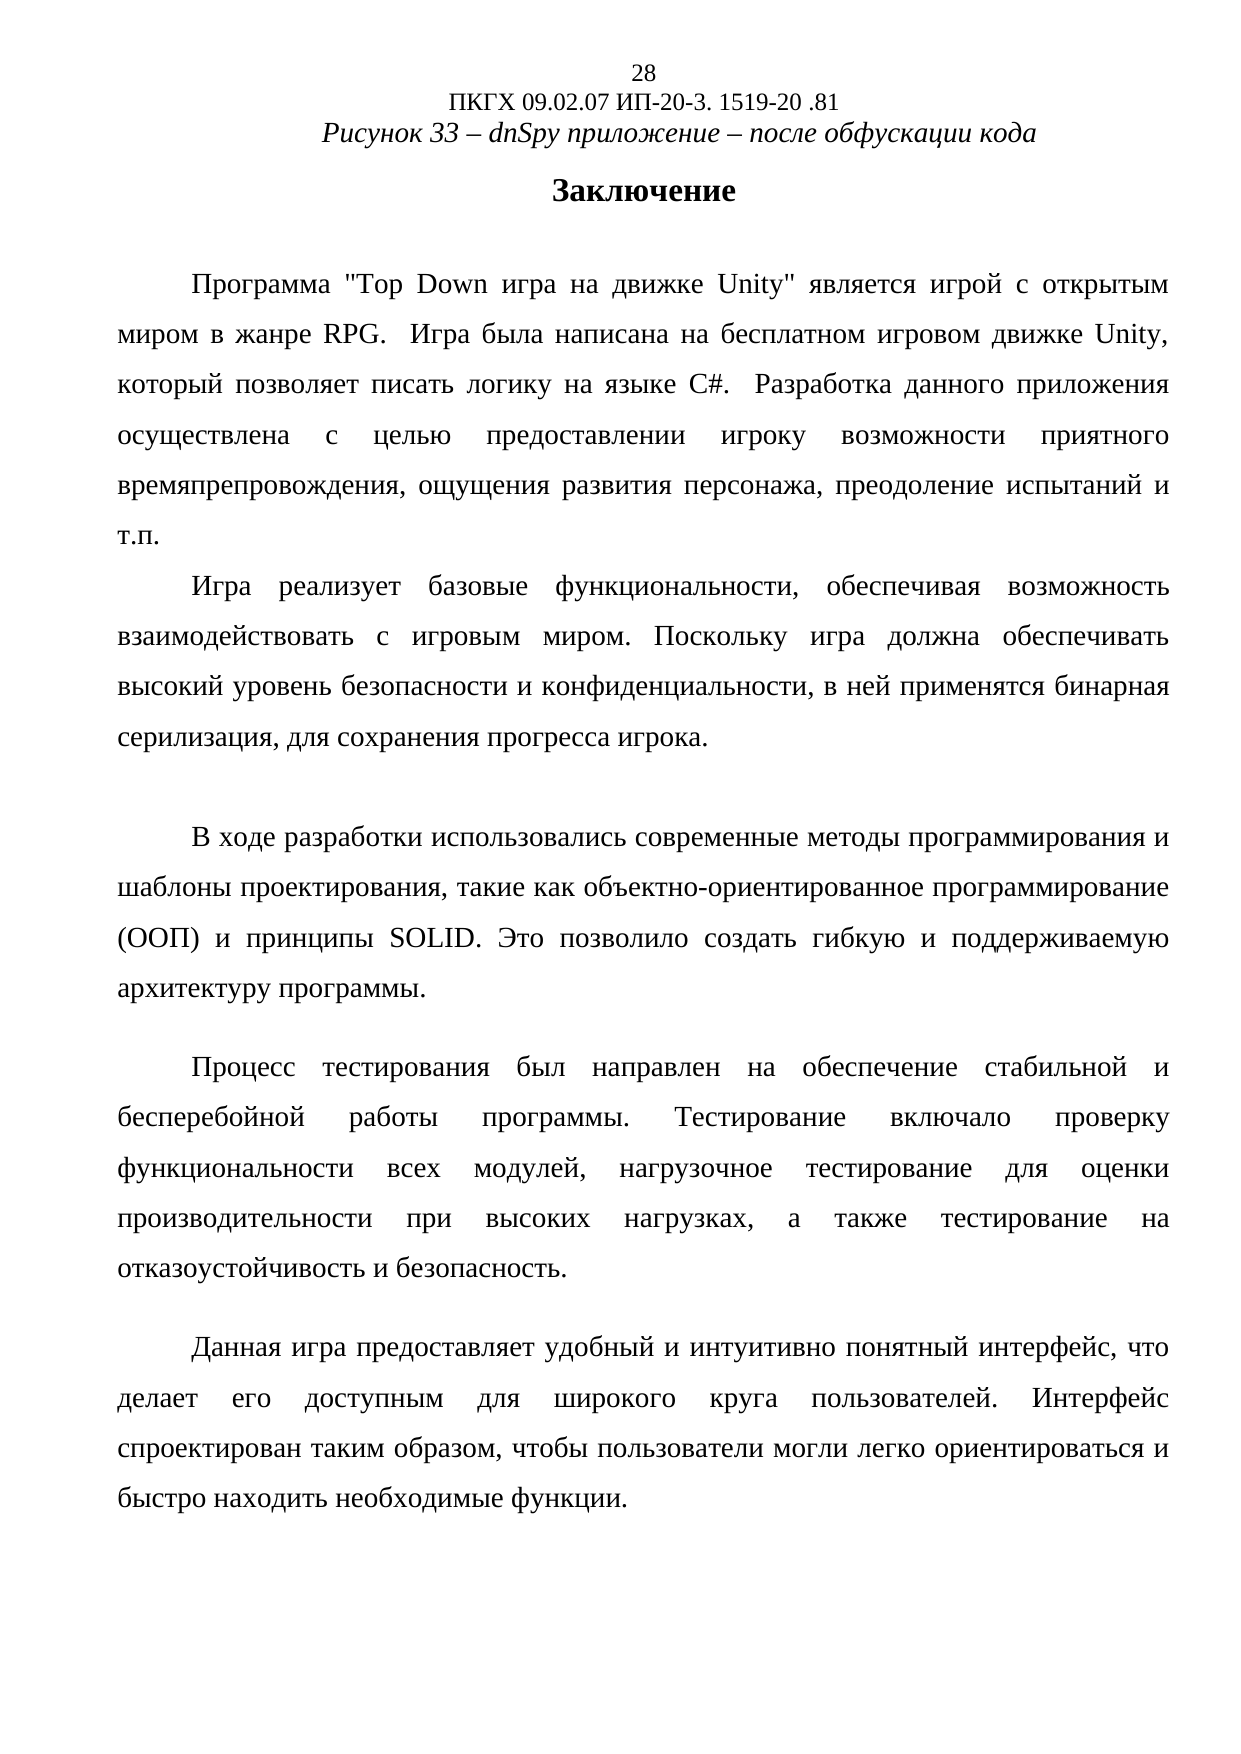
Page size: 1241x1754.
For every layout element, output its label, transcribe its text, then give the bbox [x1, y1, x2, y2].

text Программа "Top Down игра на движке Unity" является игрой с открытым миром в жанре RPG. Игра была написана на бесплатном игровом движке Unity, который позволяет писать логику на языке C#. Разработка данного приложения осуществлена с целью предоставлении игроку возможности приятного времяпрепровождения, ощущения развития персонажа, преодоление испытаний и т.п. [117, 266, 1170, 551]
text Процесс тестирования был направлен на обеспечение стабильной и бесперебойной работы программы. Тестирование включало проверку функциональности всех модулей, нагрузочное тестирование для оценки производительности при высоких нагрузках, а также тестирование на отказоустойчивость и безопасность. [117, 1049, 1170, 1284]
text Игра реализует базовые функциональности, обеспечивая возможность взаимодействовать с игровым миром. Поскольку игра должна обеспечивать высокий уровень безопасности и конфиденциальности, в ней применятся бинарная серилизация, для сохранения прогресса игрока. [117, 568, 1170, 752]
text Данная игра предоставляет удобный и интуитивно понятный интерфейс, что делает его доступным для широкого круга пользователей. Интерфейс спроектирован таким образом, чтобы пользователи могли легко ориентироваться и быстро находить необходимые функции. [117, 1329, 1170, 1514]
text Рисунок 33 – dnSpy приложение – после обфускации кода [117, 116, 1170, 149]
subtitle Заключение [117, 170, 1170, 208]
text В ходе разработки использовались современные методы программирования и шаблоны проектирования, такие как объектно-ориентированное программирование (ООП) и принципы SOLID. Это позволило создать гибкую и поддерживаемую архитектуру программы. [117, 819, 1170, 1004]
